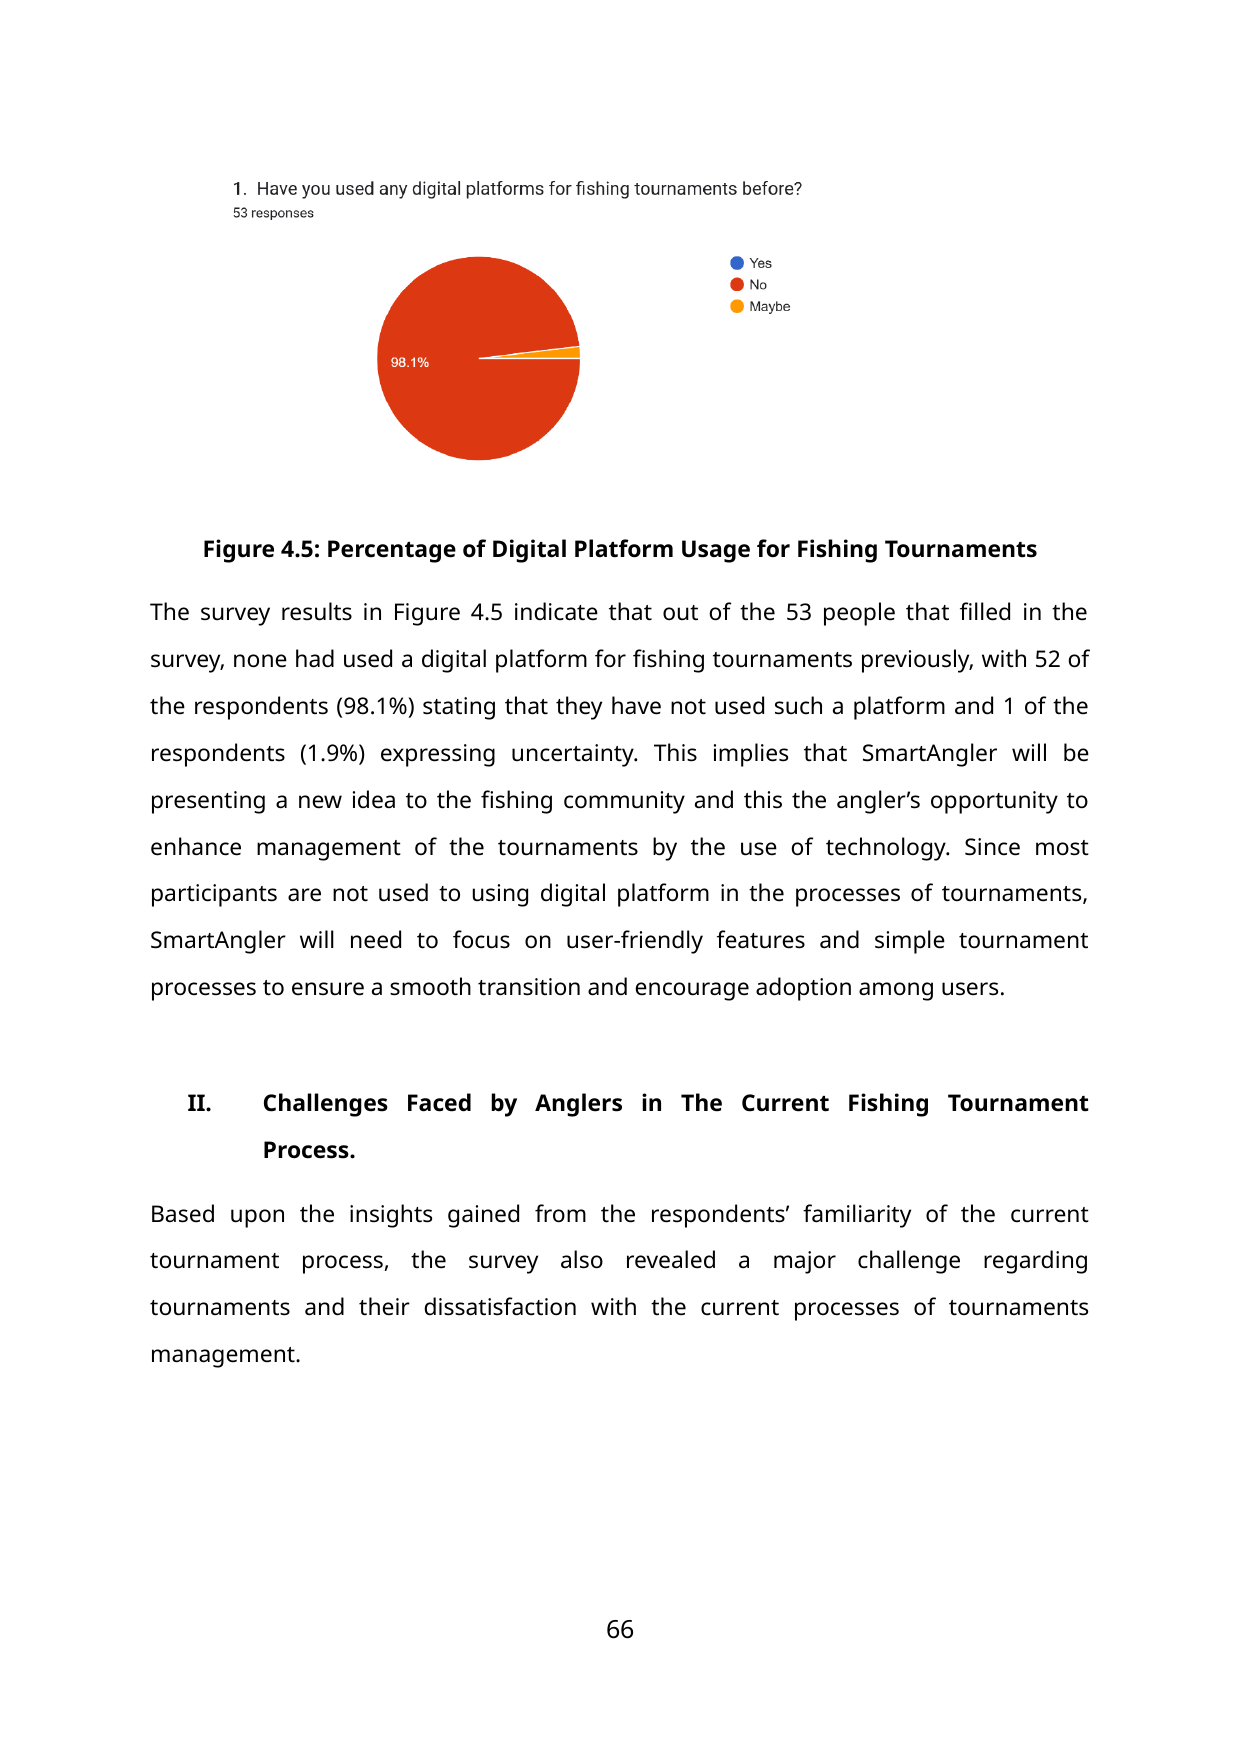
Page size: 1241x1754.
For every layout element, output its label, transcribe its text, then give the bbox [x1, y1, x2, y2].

picture [205, 150, 1035, 499]
text Based upon the insights gained from the respondents’ familiarity of the current tournament process, the survey also revealed a major challenge regarding tournaments and their dissatisfaction with the current processes of tournaments management. [150, 1198, 1090, 1369]
text Figure 4.5: Percentage of Digital Platform Usage for Fishing Tournaments [150, 532, 1090, 564]
text The survey results in Figure 4.5 indicate that out of the 53 people that filled in the survey, none had used a digital platform for fishing tournaments previously, with 52 of the respondents (98.1%) stating that they have not used such a platform and 1 of the respondents (1.9%) expressing uncertainty. This implies that SmartAngler will be presenting a new idea to the fishing community and this the angler’s opportunity to enhance management of the tournaments by the use of technology. Since most participants are not used to using digital platform in the processes of tournaments, SmartAngler will need to focus on user-friendly features and simple tournament processes to ensure a smooth transition and encourage adoption among users. [150, 596, 1090, 1002]
list Challenges Faced by Anglers in The Current Fishing Tournament Process. [187, 1087, 1090, 1165]
